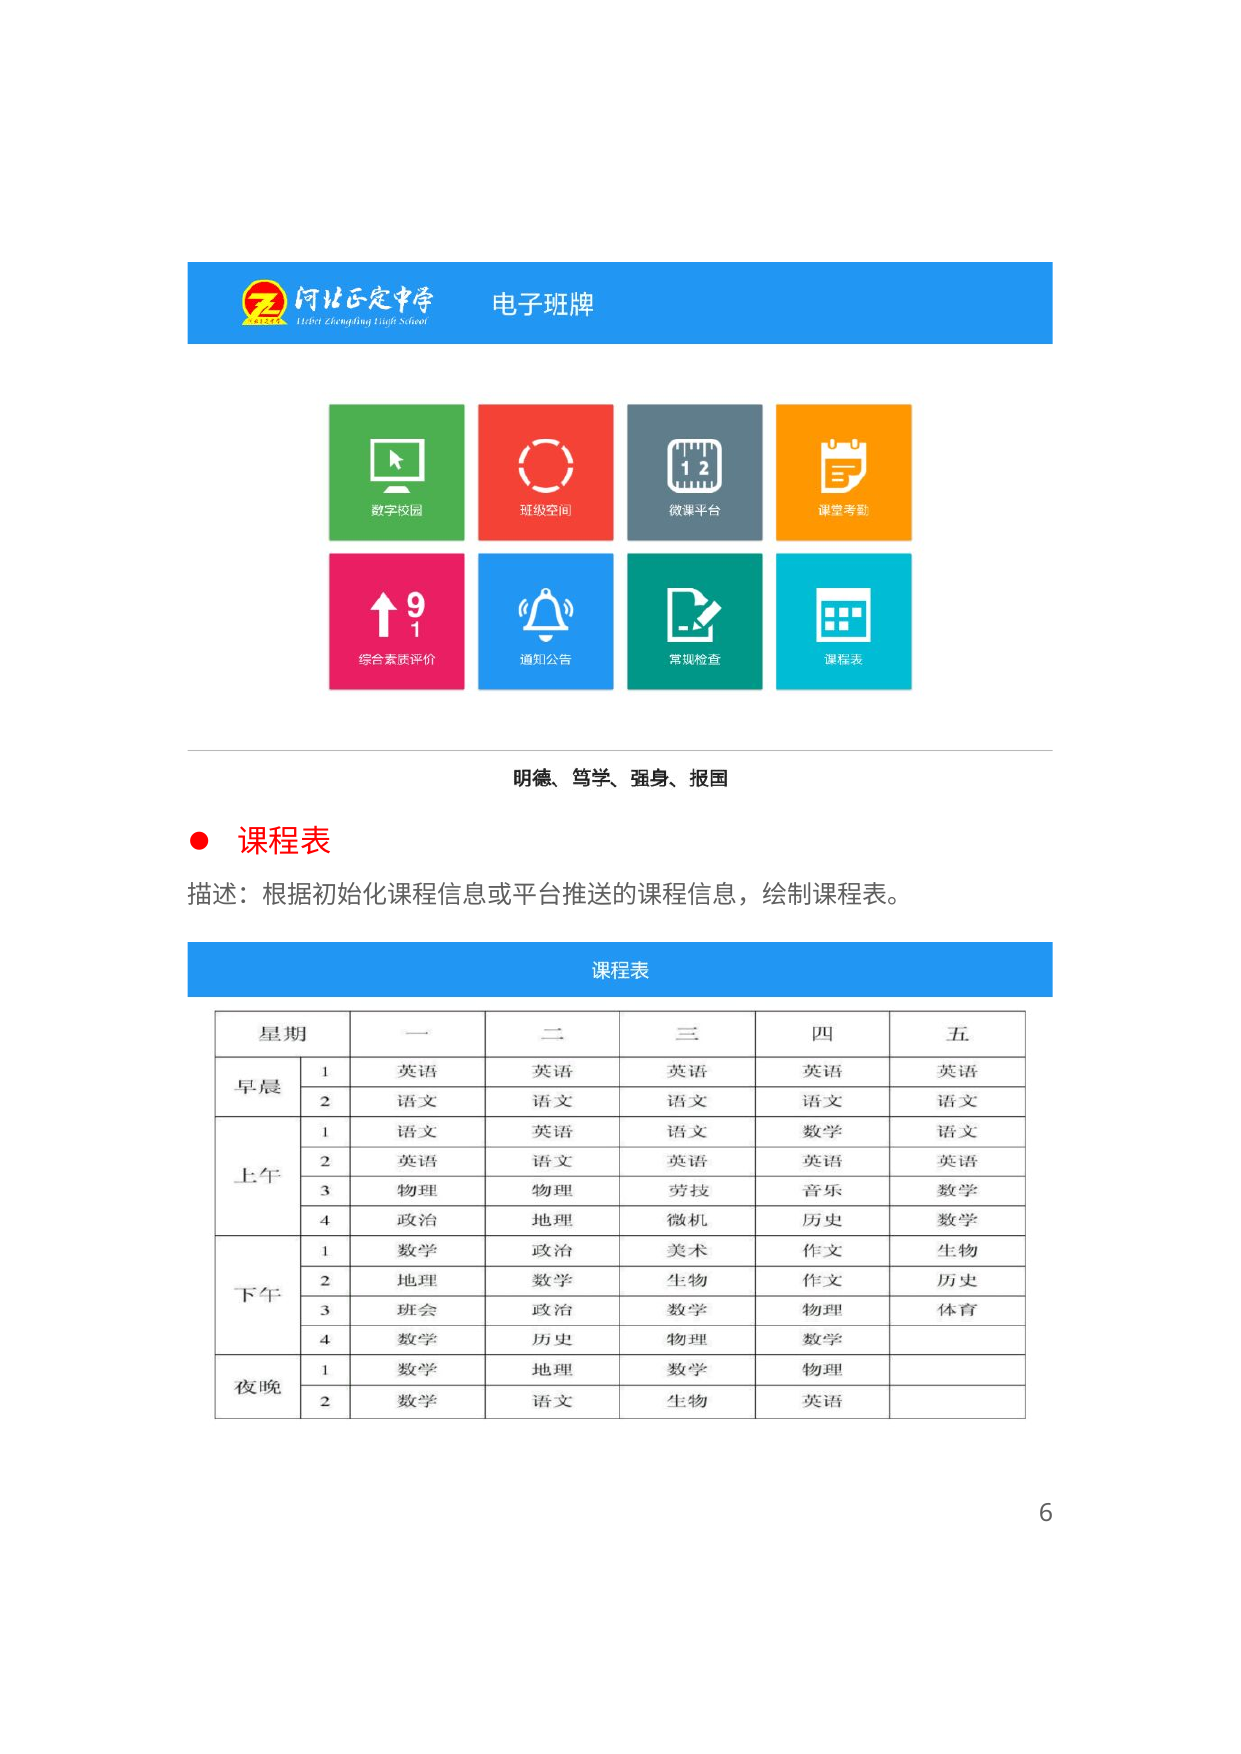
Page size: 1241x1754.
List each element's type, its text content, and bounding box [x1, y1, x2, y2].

picture [187, 942, 1053, 1484]
picture [187, 262, 1053, 804]
text 课程表 [187, 816, 1053, 861]
text 描述：根据初始化课程信息或平台推送的课程信息，绘制课程表。 [187, 875, 1053, 911]
